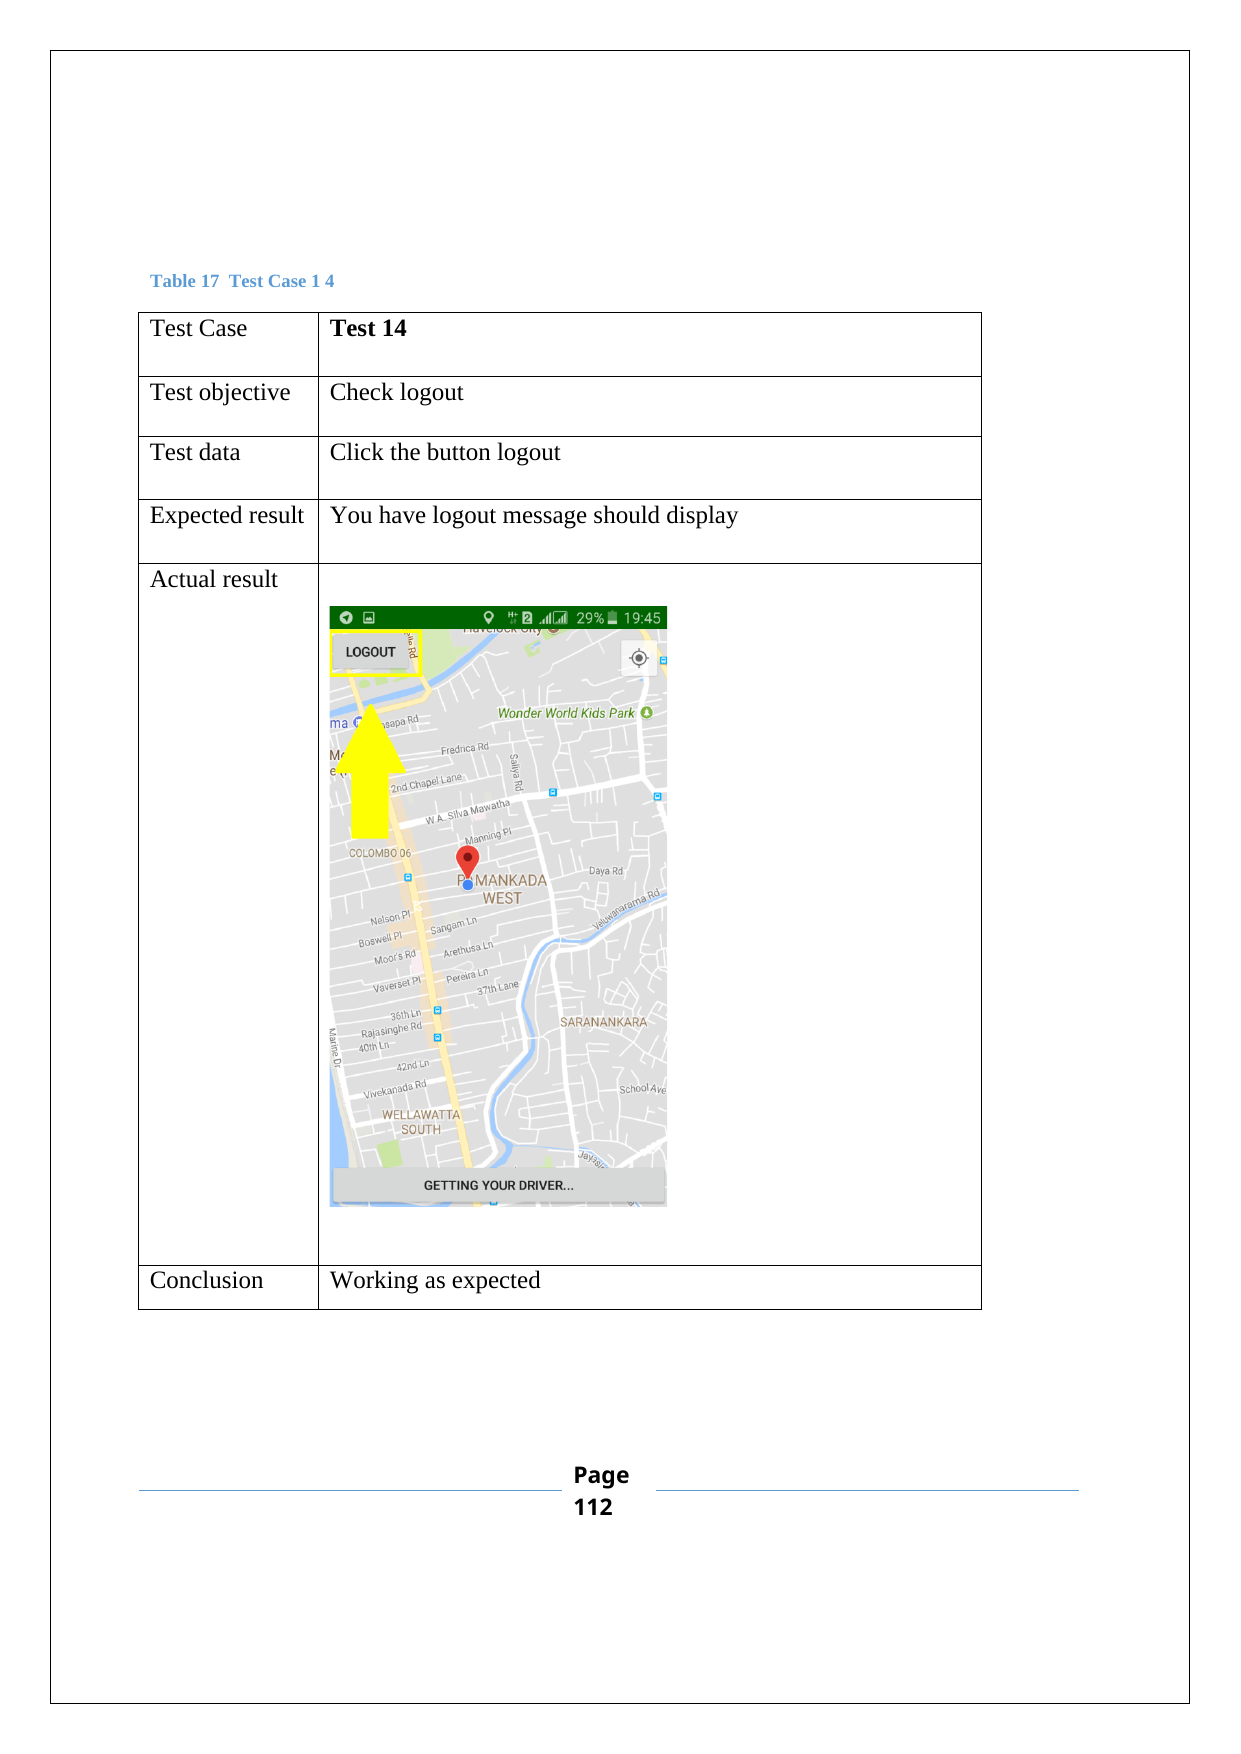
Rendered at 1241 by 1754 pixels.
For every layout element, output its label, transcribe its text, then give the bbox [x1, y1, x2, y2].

table_cell Test objective [139, 377, 318, 436]
table_cell Check logout [319, 377, 981, 436]
text Table 17 Test Case 1 4 [150, 269, 1090, 291]
table_cell Actual result [139, 564, 318, 1264]
table_header Test Case [139, 313, 318, 376]
picture [329, 606, 668, 1207]
table_cell Expected result [139, 500, 318, 563]
table_cell [319, 564, 981, 1264]
table_cell You have logout message should display [319, 500, 981, 563]
table_cell Conclusion [139, 1266, 318, 1308]
table_header Test 14 [319, 313, 981, 376]
table_cell Test data [139, 437, 318, 499]
table_cell Click the button logout [319, 437, 981, 499]
table_cell Working as expected [319, 1266, 981, 1308]
